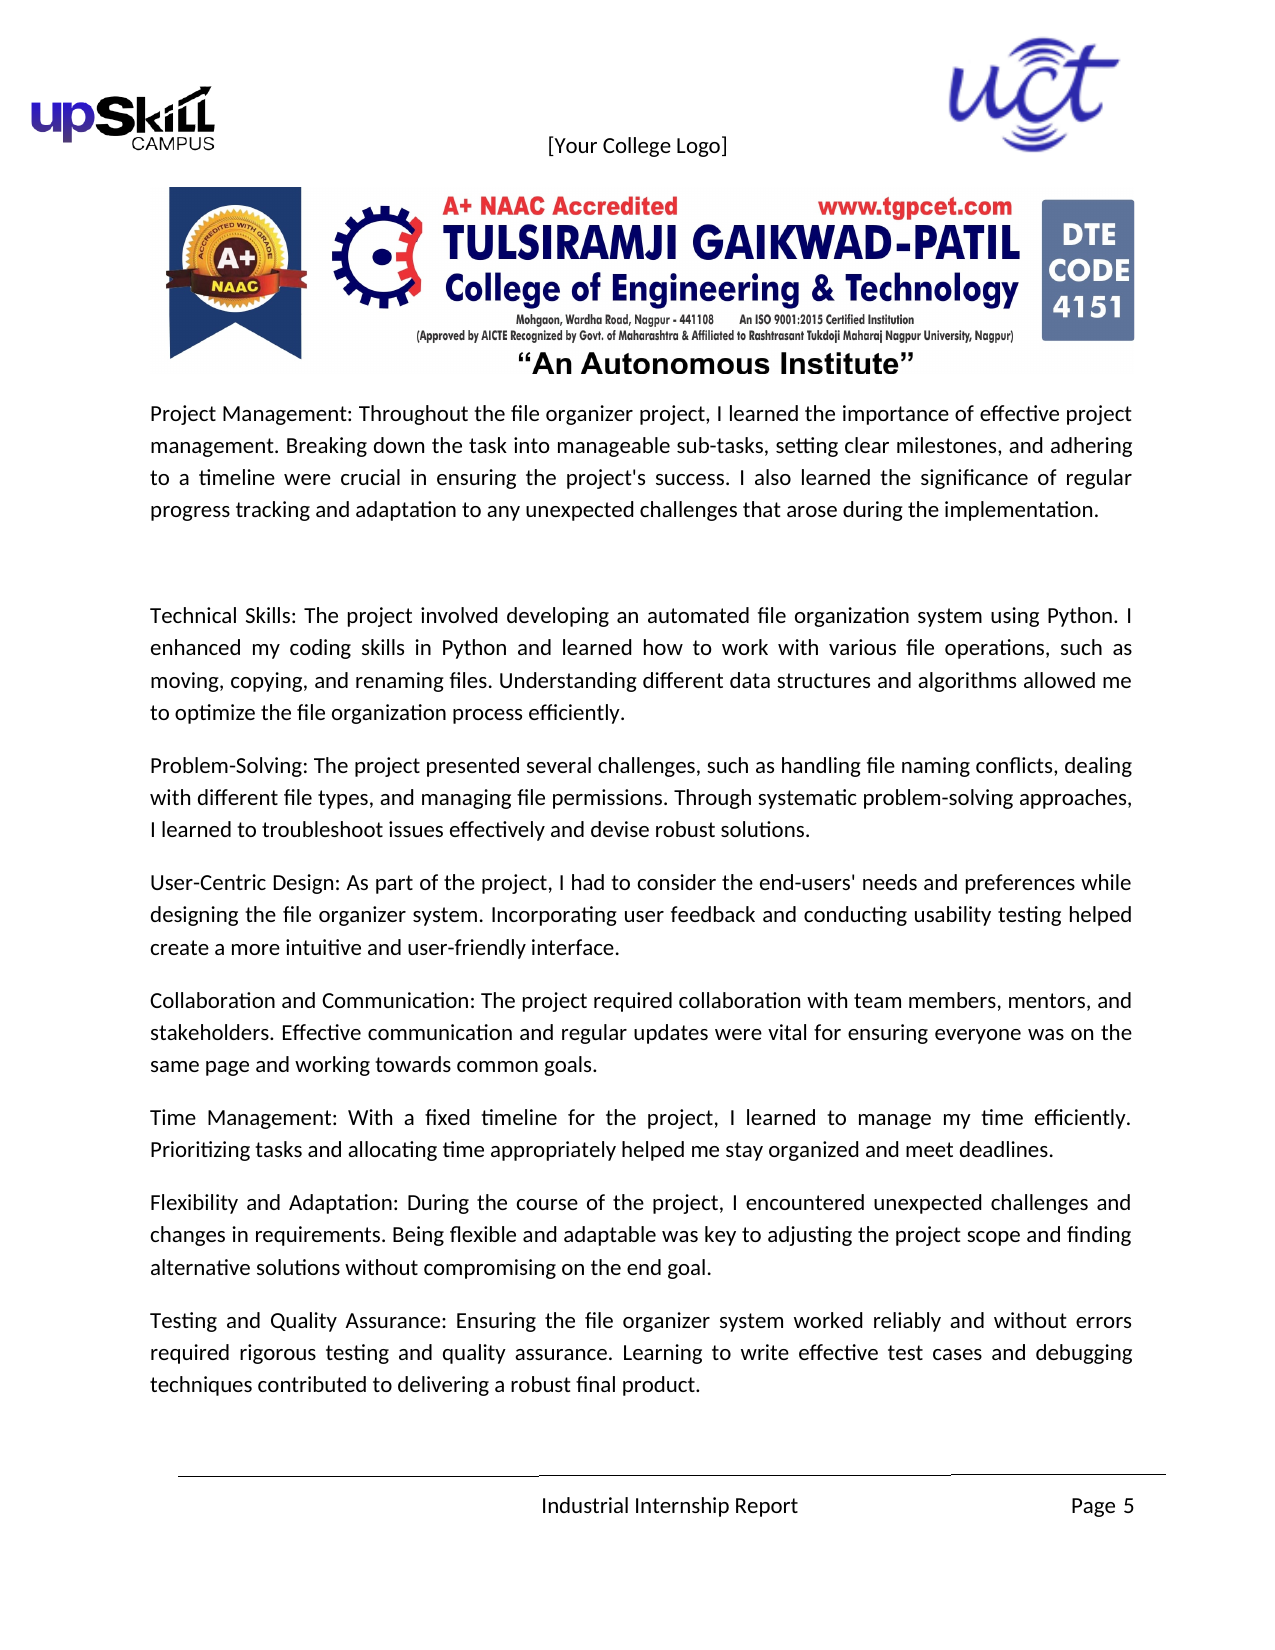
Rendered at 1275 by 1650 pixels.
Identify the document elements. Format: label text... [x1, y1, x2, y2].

text Problem-Solving: The project presented several challenges, such as handling file naming conflicts, dealing with different file types, and managing file permissions. Through systematic problem-solving approaches, I learned to troubleshoot issues effectively and devise robust solutions. [150, 751, 1134, 843]
picture [0, 73, 246, 154]
picture [150, 187, 1135, 374]
text Collaboration and Communication: The project required collaboration with team members, mentors, and stakeholders. Effective communication and regular updates were vital for ensuring everyone was on the same page and working towards common goals. [150, 986, 1134, 1078]
text Technical Skills: The project involved developing an automated file organization system using Python. I enhanced my coding skills in Python and learned how to work with various file operations, such as moving, copying, and renaming files. Understanding different data structures and algorithms allowed me to optimize the file organization process efficiently. [150, 601, 1134, 726]
picture [946, 28, 1125, 154]
text Project Management: Throughout the file organizer project, I learned the importance of effective project management. Breaking down the task into manageable sub-tasks, setting clear milestones, and adhering to a timeline were crucial in ensuring the project's success. I also learned the significance of regular progress tracking and adaptation to any unexpected challenges that arose during the implementation. [150, 399, 1134, 523]
text User-Centric Design: As part of the project, I had to consider the end-users' needs and preferences while designing the file organizer system. Incorporating user feedback and conducting usability testing helped create a more intuitive and user-friendly interface. [150, 868, 1134, 961]
text Time Management: With a fixed timeline for the project, I learned to manage my time efficiently. Prioritizing tasks and allocating time appropriately helped me stay organized and meet deadlines. [150, 1103, 1134, 1163]
text Testing and Quality Assurance: Ensuring the file organizer system worked reliably and without errors required rigorous testing and quality assurance. Learning to write effective test cases and debugging techniques contributed to delivering a robust final product. [150, 1306, 1134, 1398]
text Flexibility and Adaptation: During the course of the project, I encountered unexpected challenges and changes in requirements. Being flexible and adaptable was key to adjusting the project scope and finding alternative solutions without compromising on the end goal. [150, 1188, 1134, 1281]
